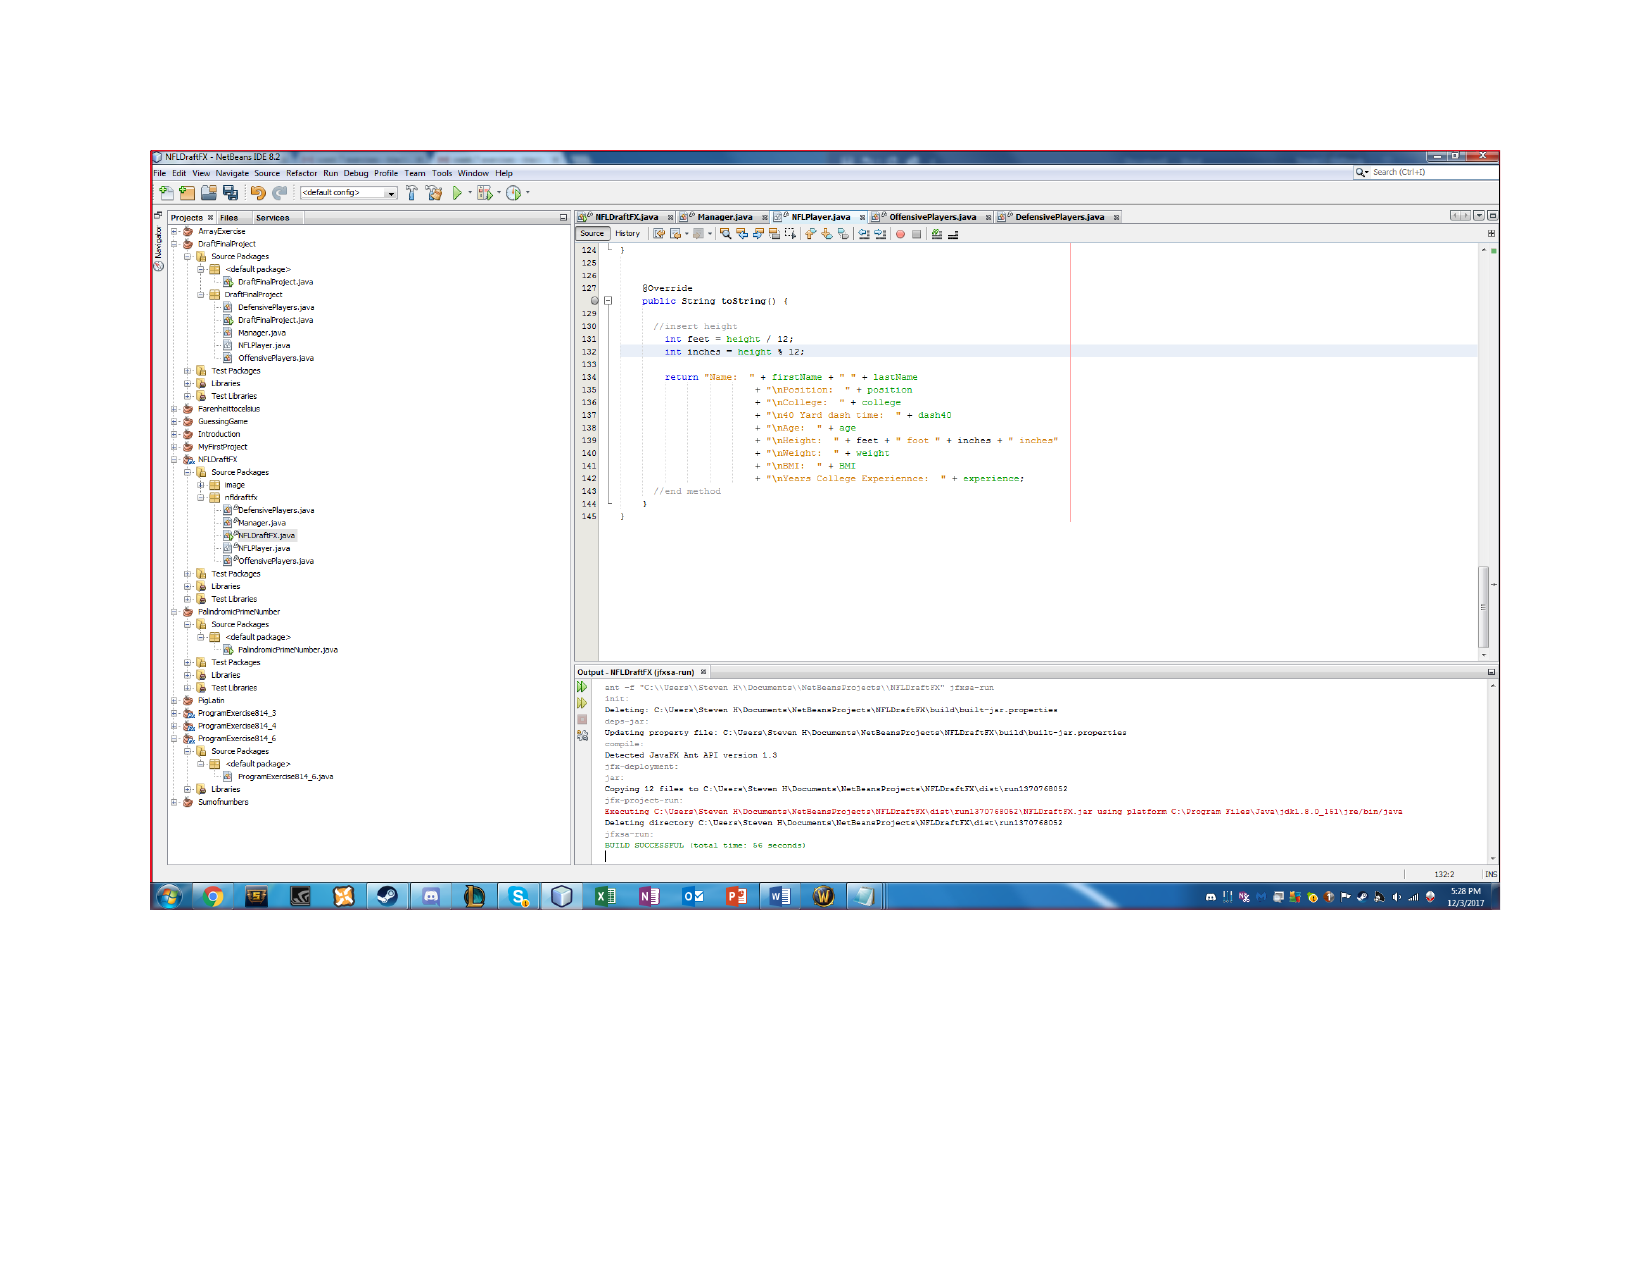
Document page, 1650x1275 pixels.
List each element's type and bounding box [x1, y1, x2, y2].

picture [150, 150, 1500, 910]
